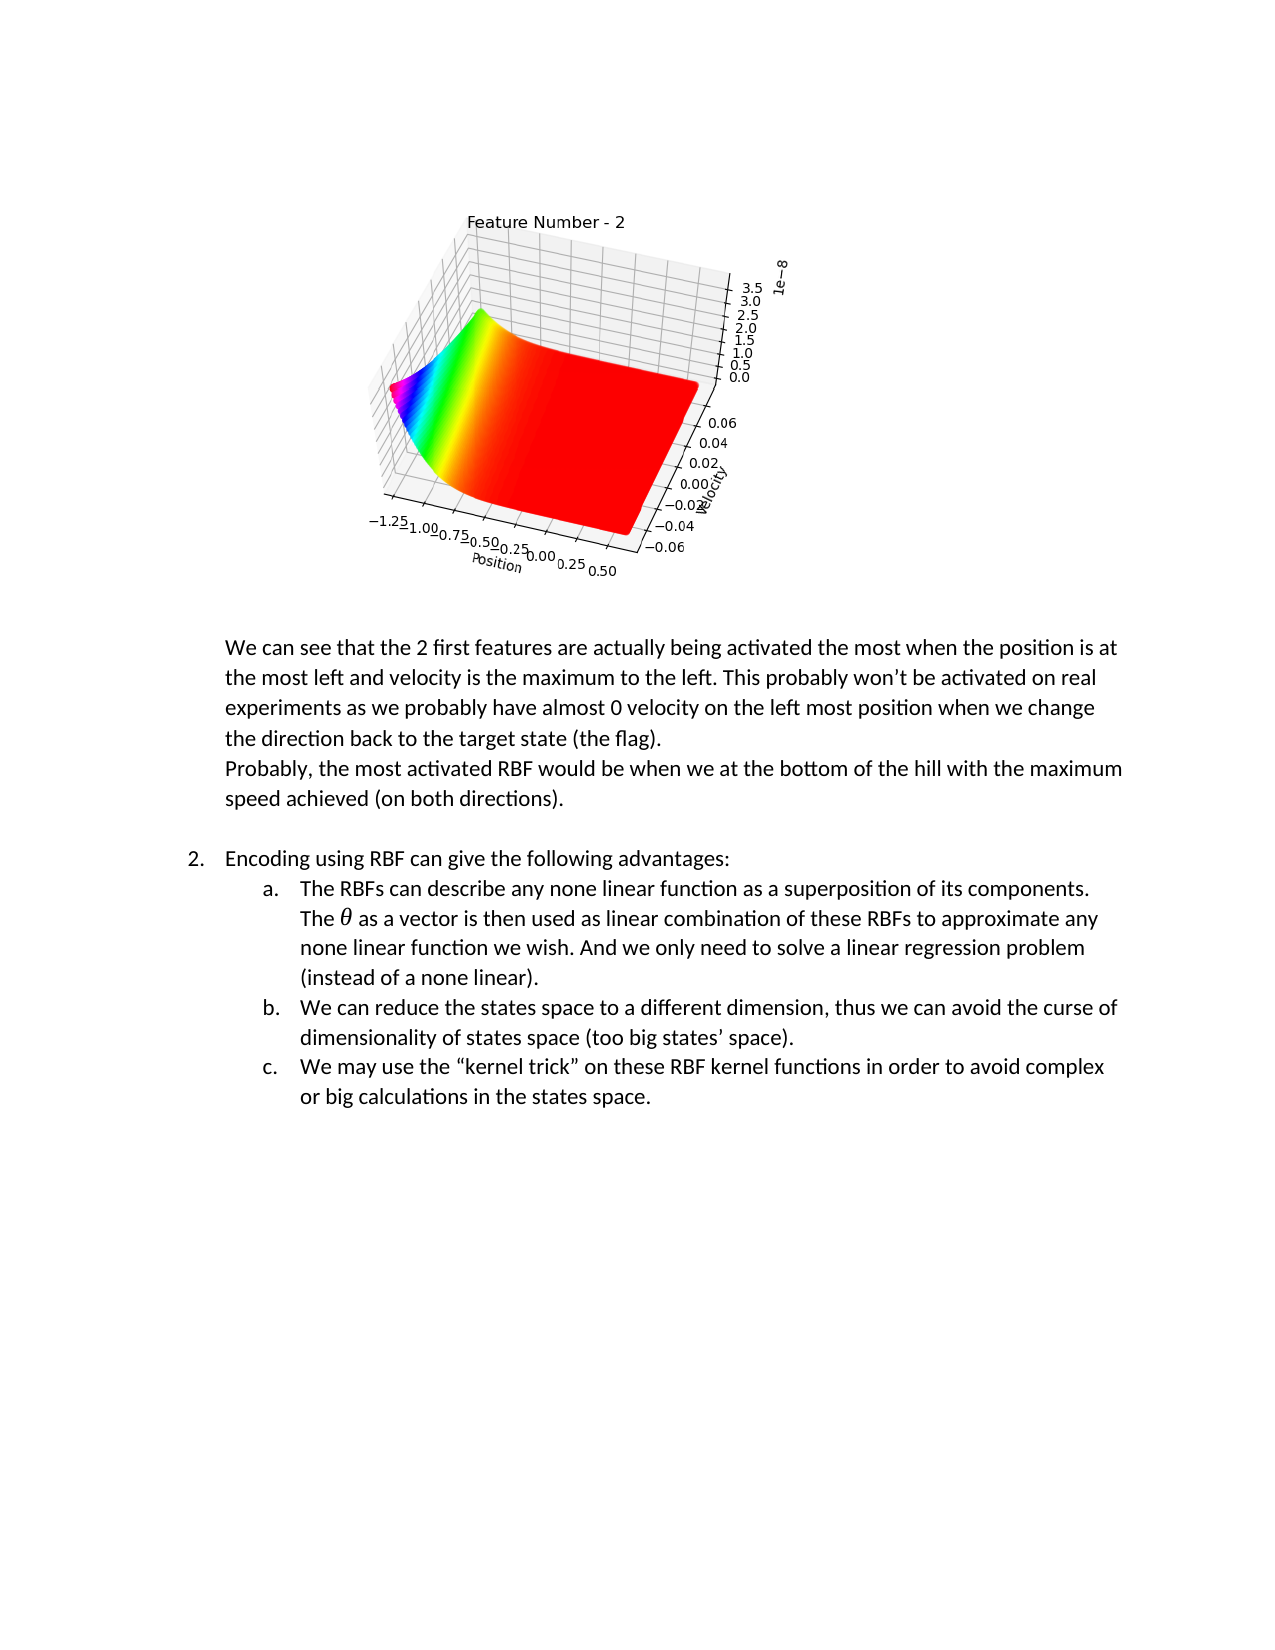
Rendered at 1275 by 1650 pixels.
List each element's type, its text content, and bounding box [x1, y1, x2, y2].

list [225, 150, 1125, 842]
picture [225, 150, 850, 631]
list We can reduce the states space to a different dimension, thus we can avoid the curse of dimensionality of states space (too big states’ space). [262, 993, 1125, 1051]
list Encoding using RBF can give the following advantages: [187, 844, 1125, 872]
list We may use the “kernel trick” on these RBF kernel functions in order to avoid complex or big calculations in the states space. [262, 1052, 1125, 1110]
list The RBFs can describe any none linear function as a superposition of its components. The as a vector is then used as linear combination of these RBFs to approximate any none linear function we wish. And we only need to solve a linear regression problem (instead of a none linear). [262, 874, 1125, 991]
